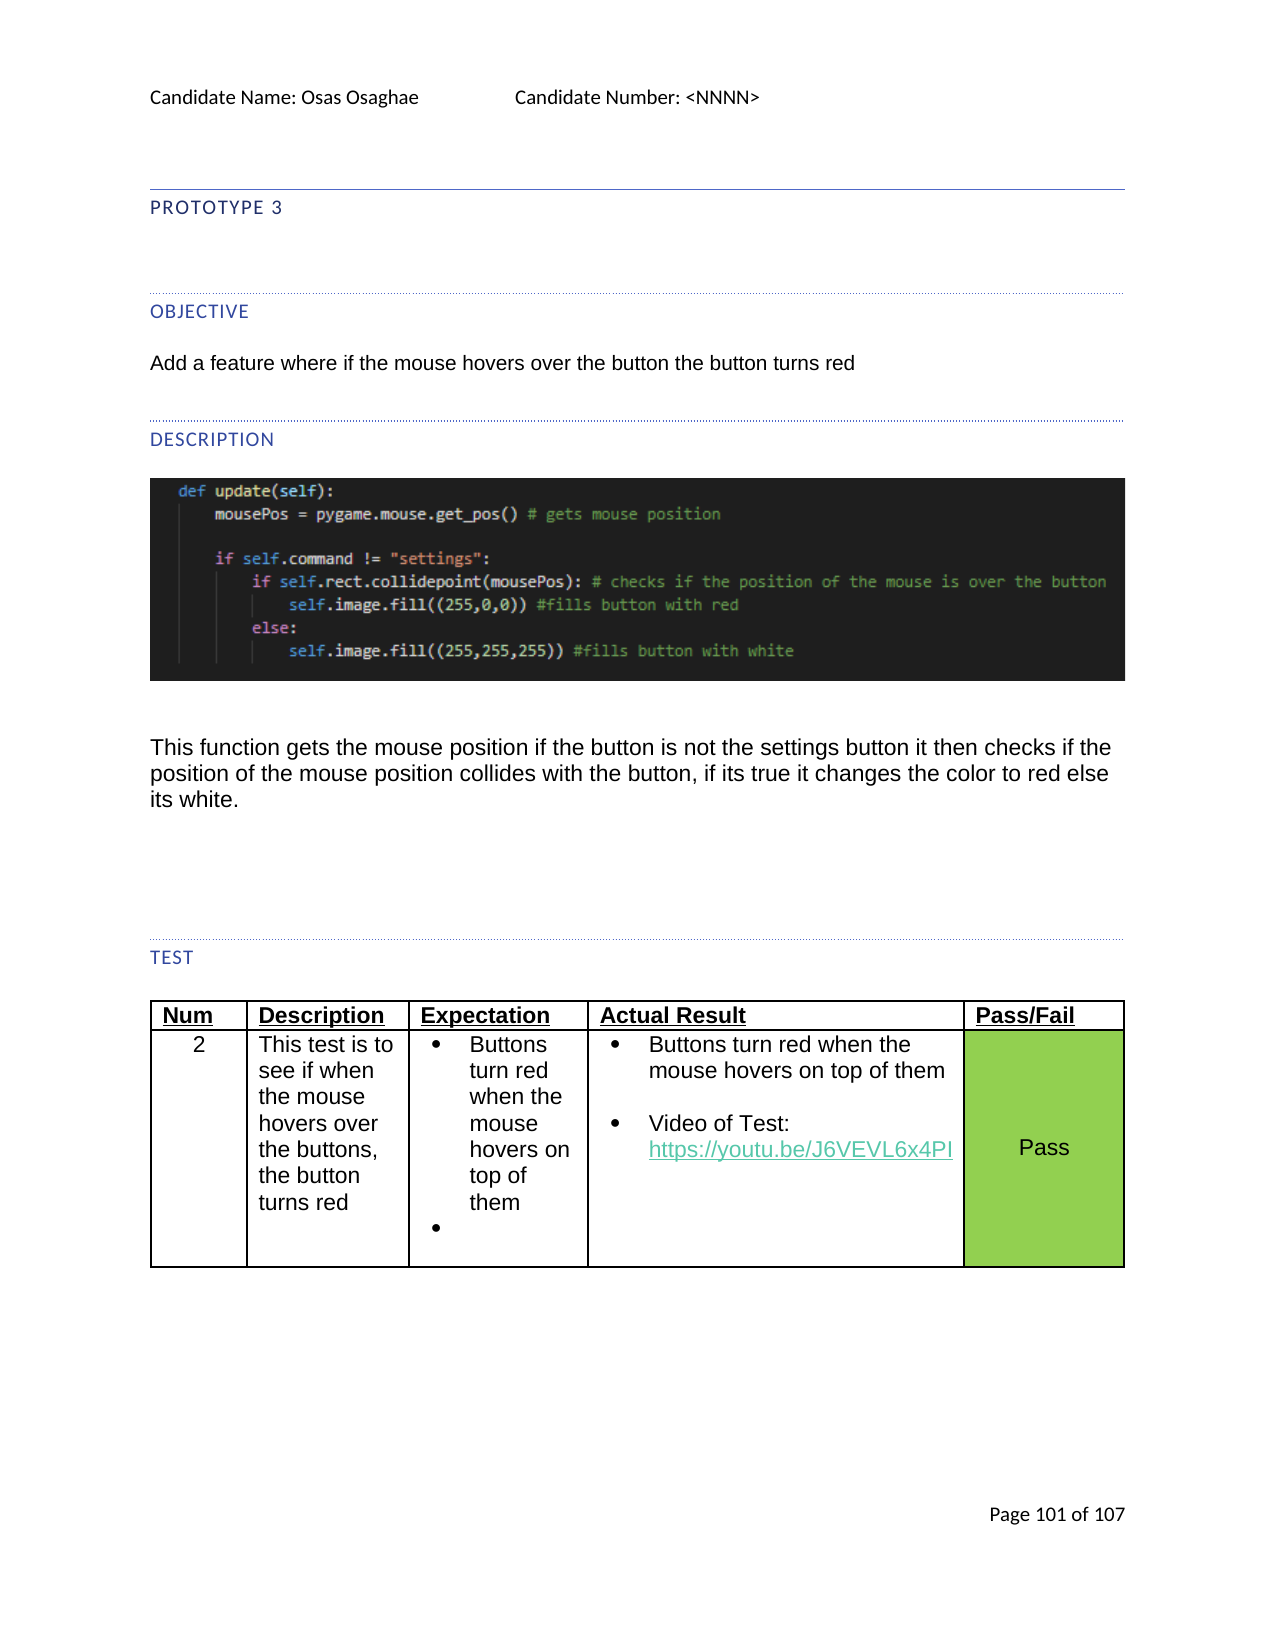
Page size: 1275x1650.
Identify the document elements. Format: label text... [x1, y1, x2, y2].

text Add a feature where if the mouse hovers over the button the button turns red [150, 351, 1125, 375]
table_cell Buttons turn red when the mouse hovers on top of them [410, 1031, 587, 1266]
table_cell This test is to see if when the mouse hovers over the buttons, the button turns red [248, 1031, 408, 1266]
table_cell Pass [965, 1031, 1123, 1266]
text This function gets the mouse position if the button is not the settings button it then checks if the position of the mouse position collides with the button, if its true it changes the color to red else its white. [150, 733, 1125, 812]
table_header Description [248, 1002, 408, 1028]
table_header Pass/Fail [965, 1002, 1123, 1028]
table_header Actual Result [589, 1002, 963, 1028]
subtitle Objective [150, 292, 1125, 323]
table_header Expectation [410, 1002, 587, 1028]
table_cell Buttons turn red when the mouse hovers on top of them Video of Test: https://youtu.be/J6VEVL6x4PI [589, 1031, 963, 1266]
subtitle Prototype 3 [150, 190, 1125, 220]
table_header Num [152, 1002, 246, 1028]
table_cell 2 [152, 1031, 246, 1266]
picture [150, 478, 1125, 681]
subtitle Description [150, 420, 1125, 451]
subtitle Test [150, 939, 1125, 970]
